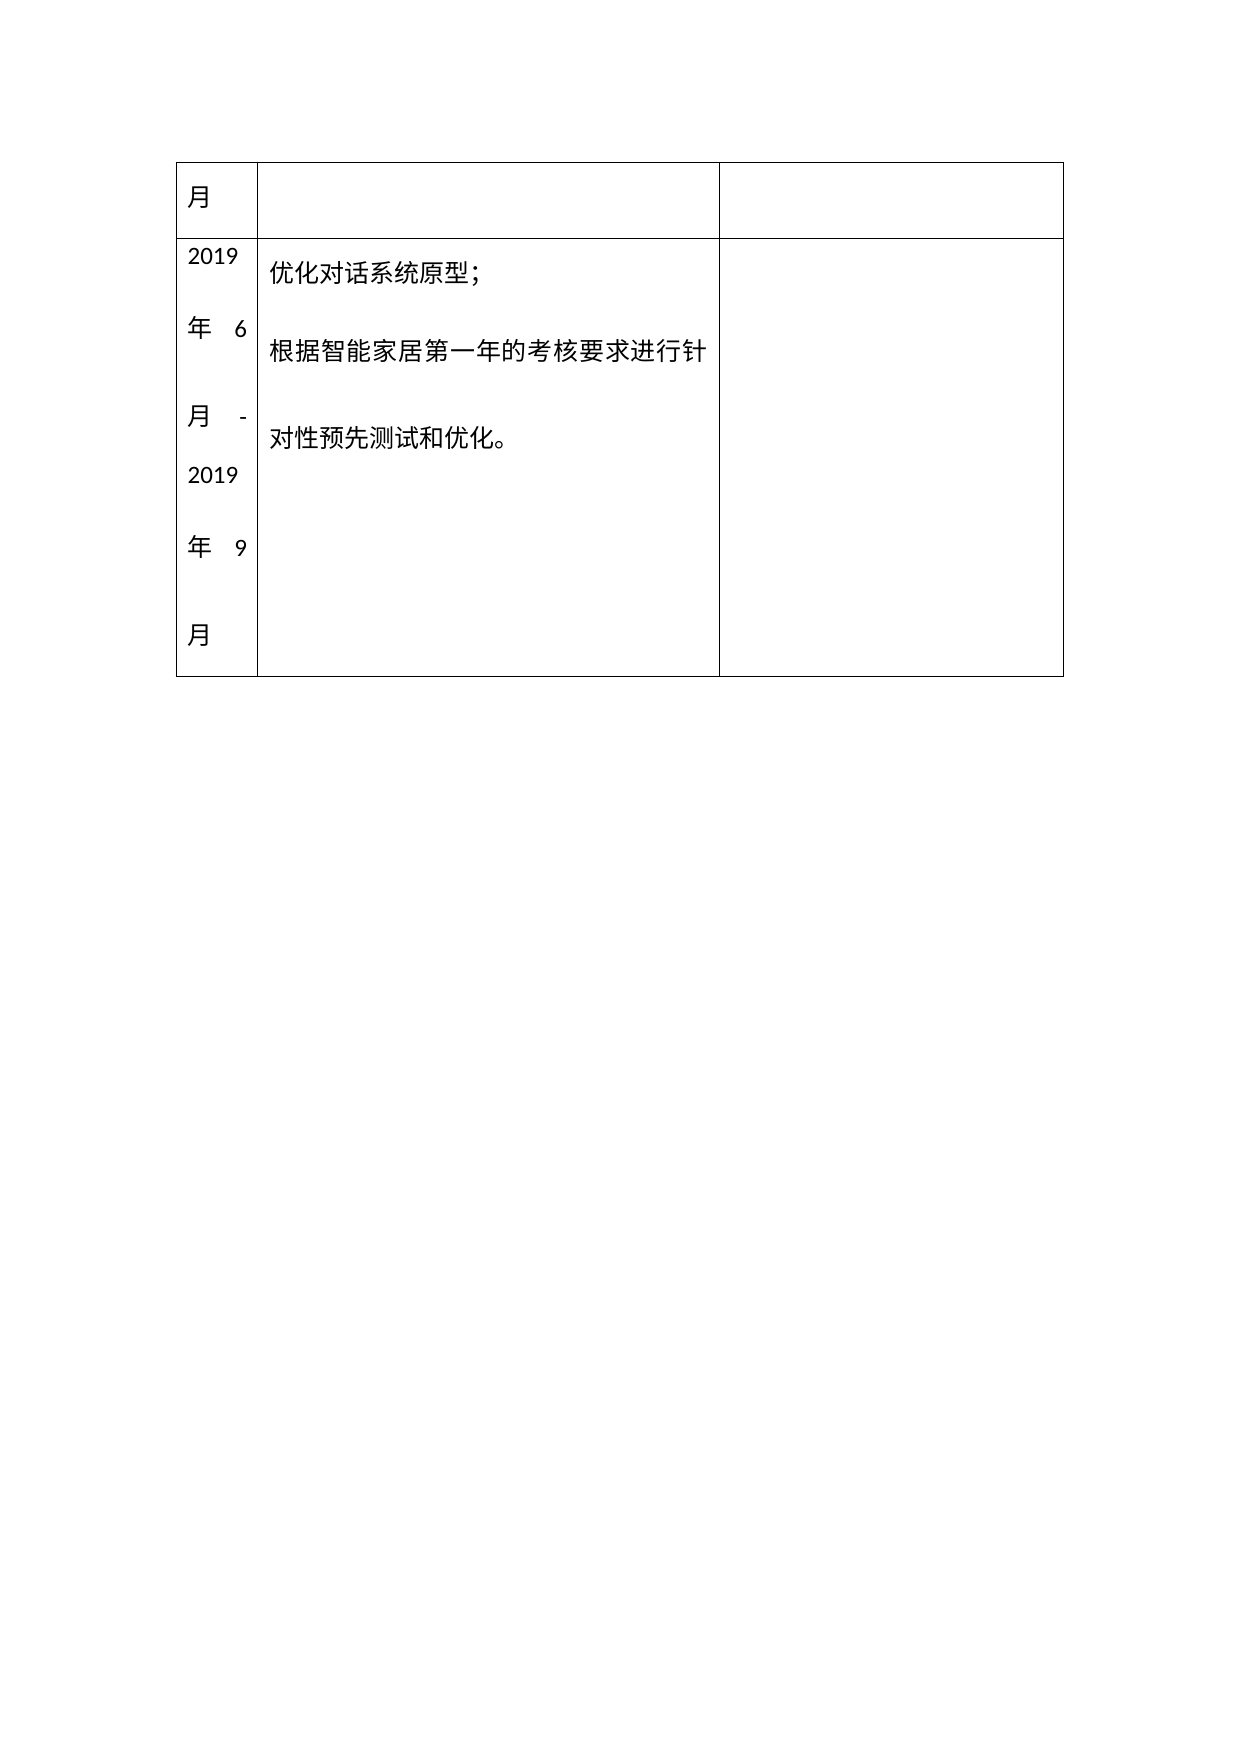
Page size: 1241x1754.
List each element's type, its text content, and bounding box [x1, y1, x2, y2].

table_cell 2019年3月-2019年6月 [177, 163, 257, 238]
table_cell 2019年6月-2019年9月 [177, 239, 257, 676]
table_cell [720, 163, 1063, 238]
table_cell [720, 239, 1063, 676]
table_cell 优化对话系统原型； 根据智能家居第一年的考核要求进行针对性预先测试和优化。 [258, 239, 719, 676]
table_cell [258, 163, 719, 238]
